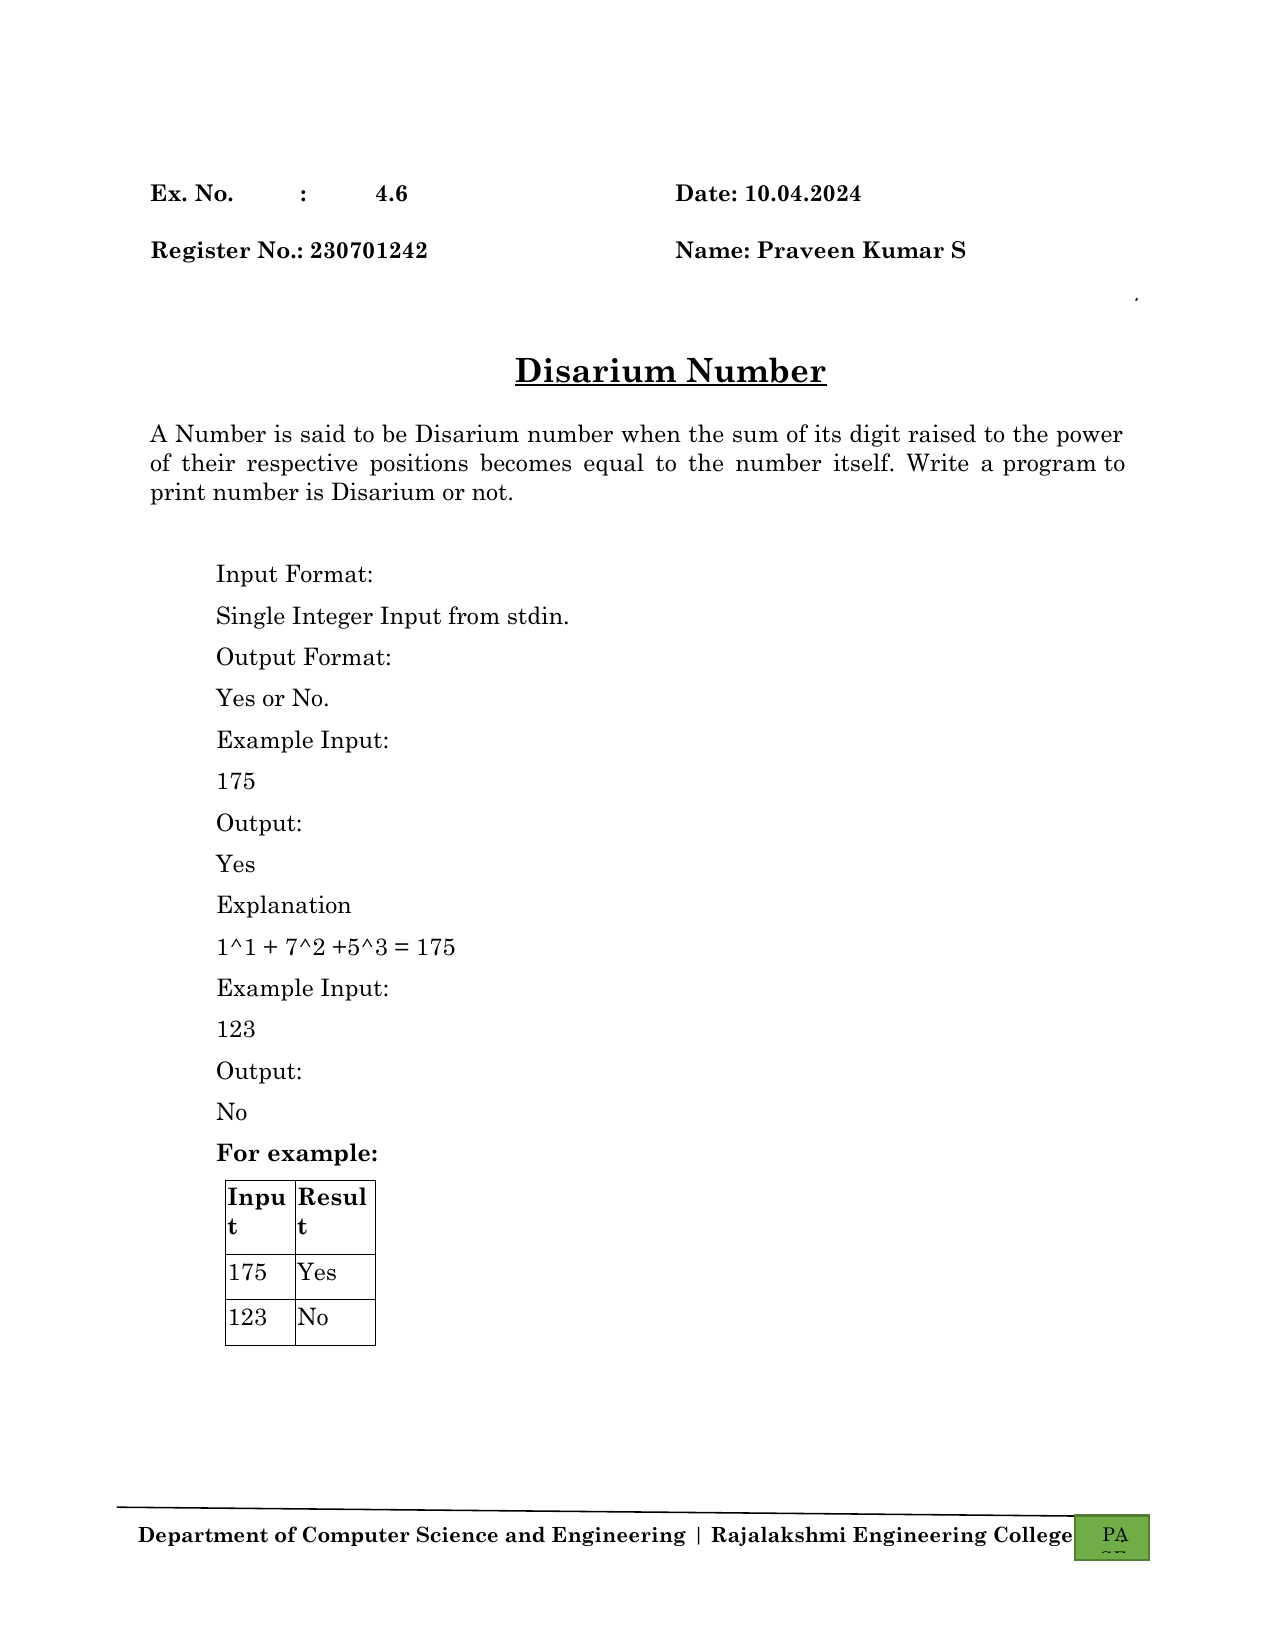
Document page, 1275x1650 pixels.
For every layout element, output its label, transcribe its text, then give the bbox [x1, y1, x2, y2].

text Single Integer Input from stdin. [216, 601, 1125, 629]
text Example Input: [216, 724, 1125, 753]
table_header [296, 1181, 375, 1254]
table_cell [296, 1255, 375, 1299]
text Yes [216, 849, 1125, 877]
text A Number is said to be Disarium number when the sum of its digit raised to the power of their respective positions becomes equal to the number itself. Write a program to print number is Disarium or not. [150, 419, 1125, 505]
text Input Format: [216, 559, 1125, 588]
text 175 [216, 766, 1125, 795]
text Disarium Number [216, 349, 1125, 389]
text Explanation [216, 890, 1125, 919]
text Ex. No. : 4.6 Date: 10.04.2024 [150, 179, 1125, 207]
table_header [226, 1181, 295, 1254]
text Yes or No. [216, 683, 1125, 712]
text No [216, 1097, 1125, 1126]
text Output: [216, 1055, 1125, 1084]
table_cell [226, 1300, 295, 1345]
text For example: [216, 1138, 1125, 1167]
text Example Input: [216, 973, 1125, 1002]
text Register No.: 230701242 Name: Praveen Kumar S [150, 236, 1125, 263]
text 123 [216, 1014, 1125, 1043]
text 1^1 + 7^2 +5^3 = 175 [216, 931, 1125, 960]
text Output: [216, 807, 1125, 836]
text Output Format: [216, 642, 1125, 671]
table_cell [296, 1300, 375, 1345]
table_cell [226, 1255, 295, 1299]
